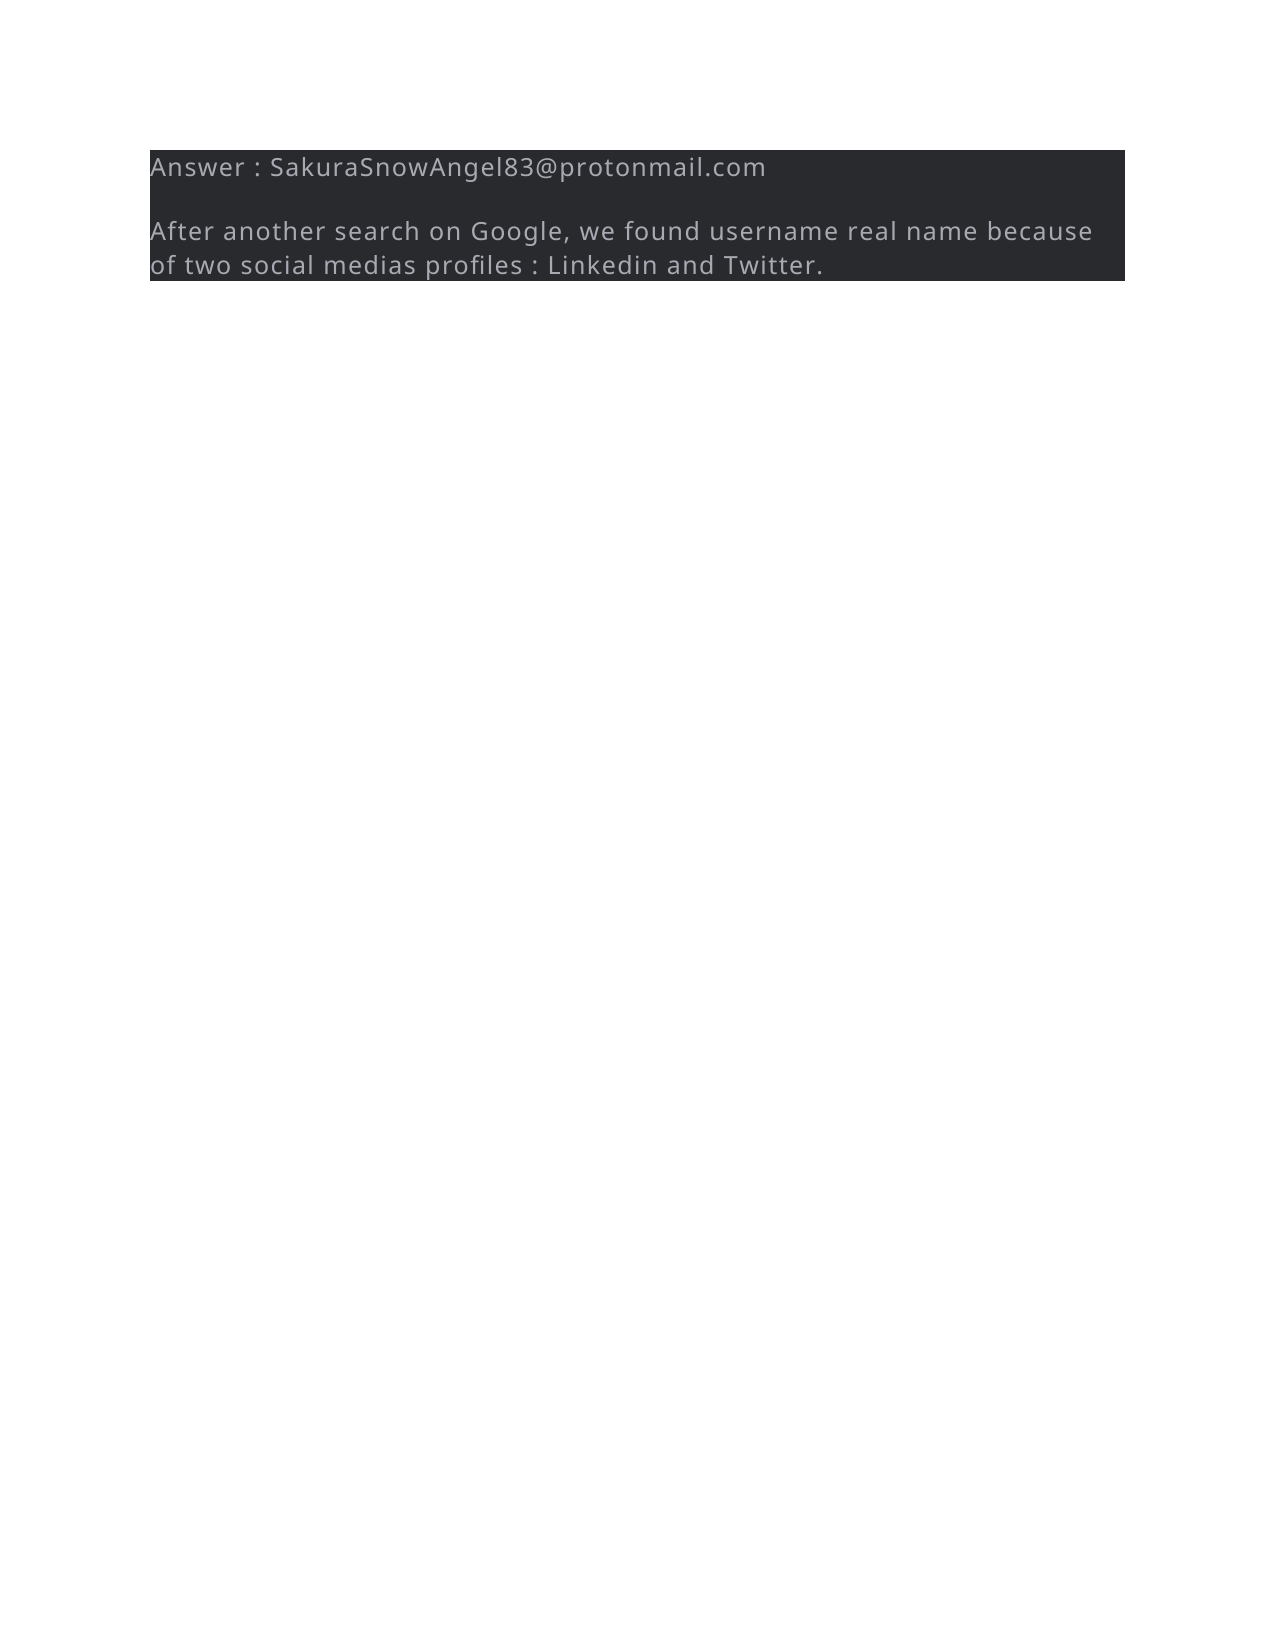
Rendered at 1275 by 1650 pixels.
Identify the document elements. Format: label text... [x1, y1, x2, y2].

text Answer : SakuraSnowAngel83@protonmail.com [150, 150, 1125, 184]
text After another search on Google, we found username real name because of two social medias profiles : Linkedin and Twitter. [150, 213, 1125, 281]
